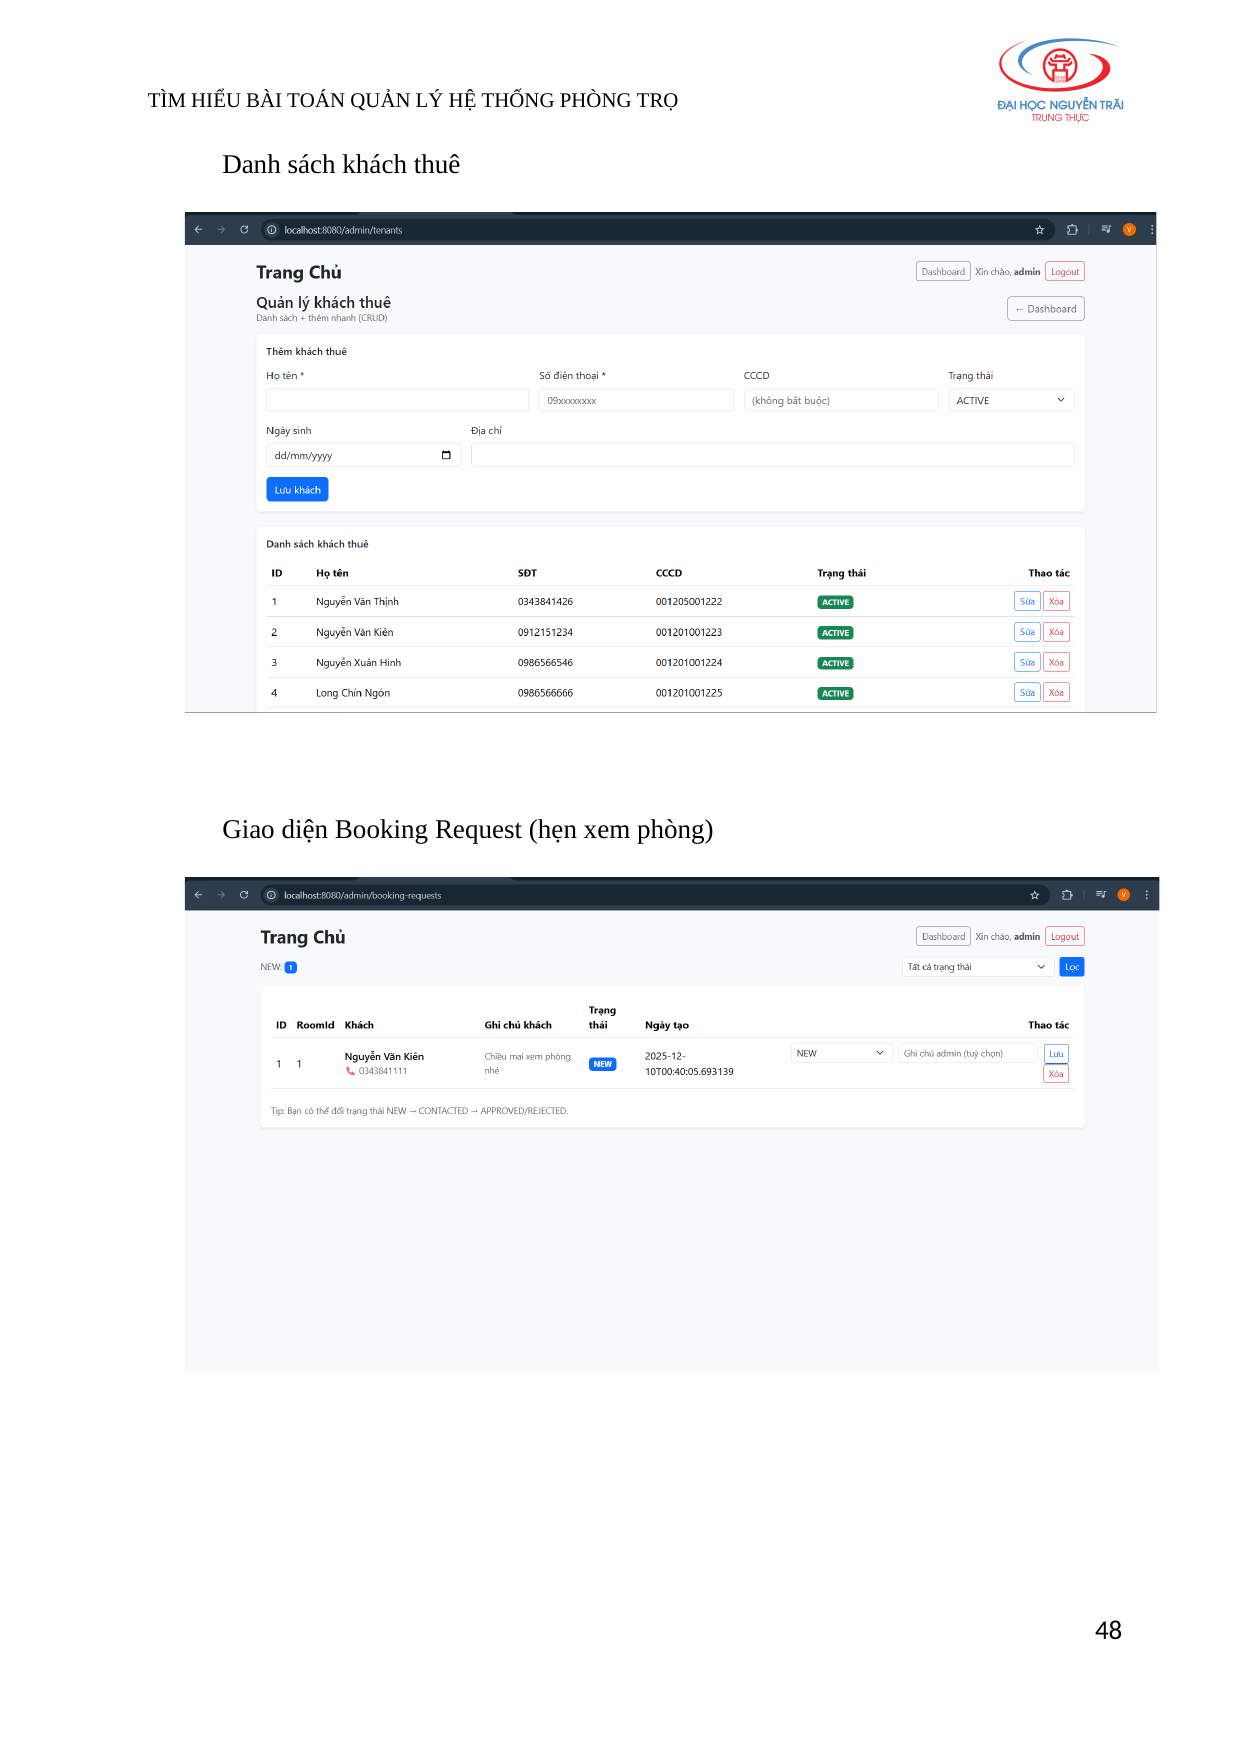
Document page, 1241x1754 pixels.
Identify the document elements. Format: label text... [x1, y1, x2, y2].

picture [991, 34, 1129, 127]
text Danh sách khách thuê [222, 148, 1122, 179]
picture [184, 212, 1157, 713]
picture [184, 877, 1160, 1373]
text Giao diện Booking Request (hẹn xem phòng) [185, 813, 1122, 844]
